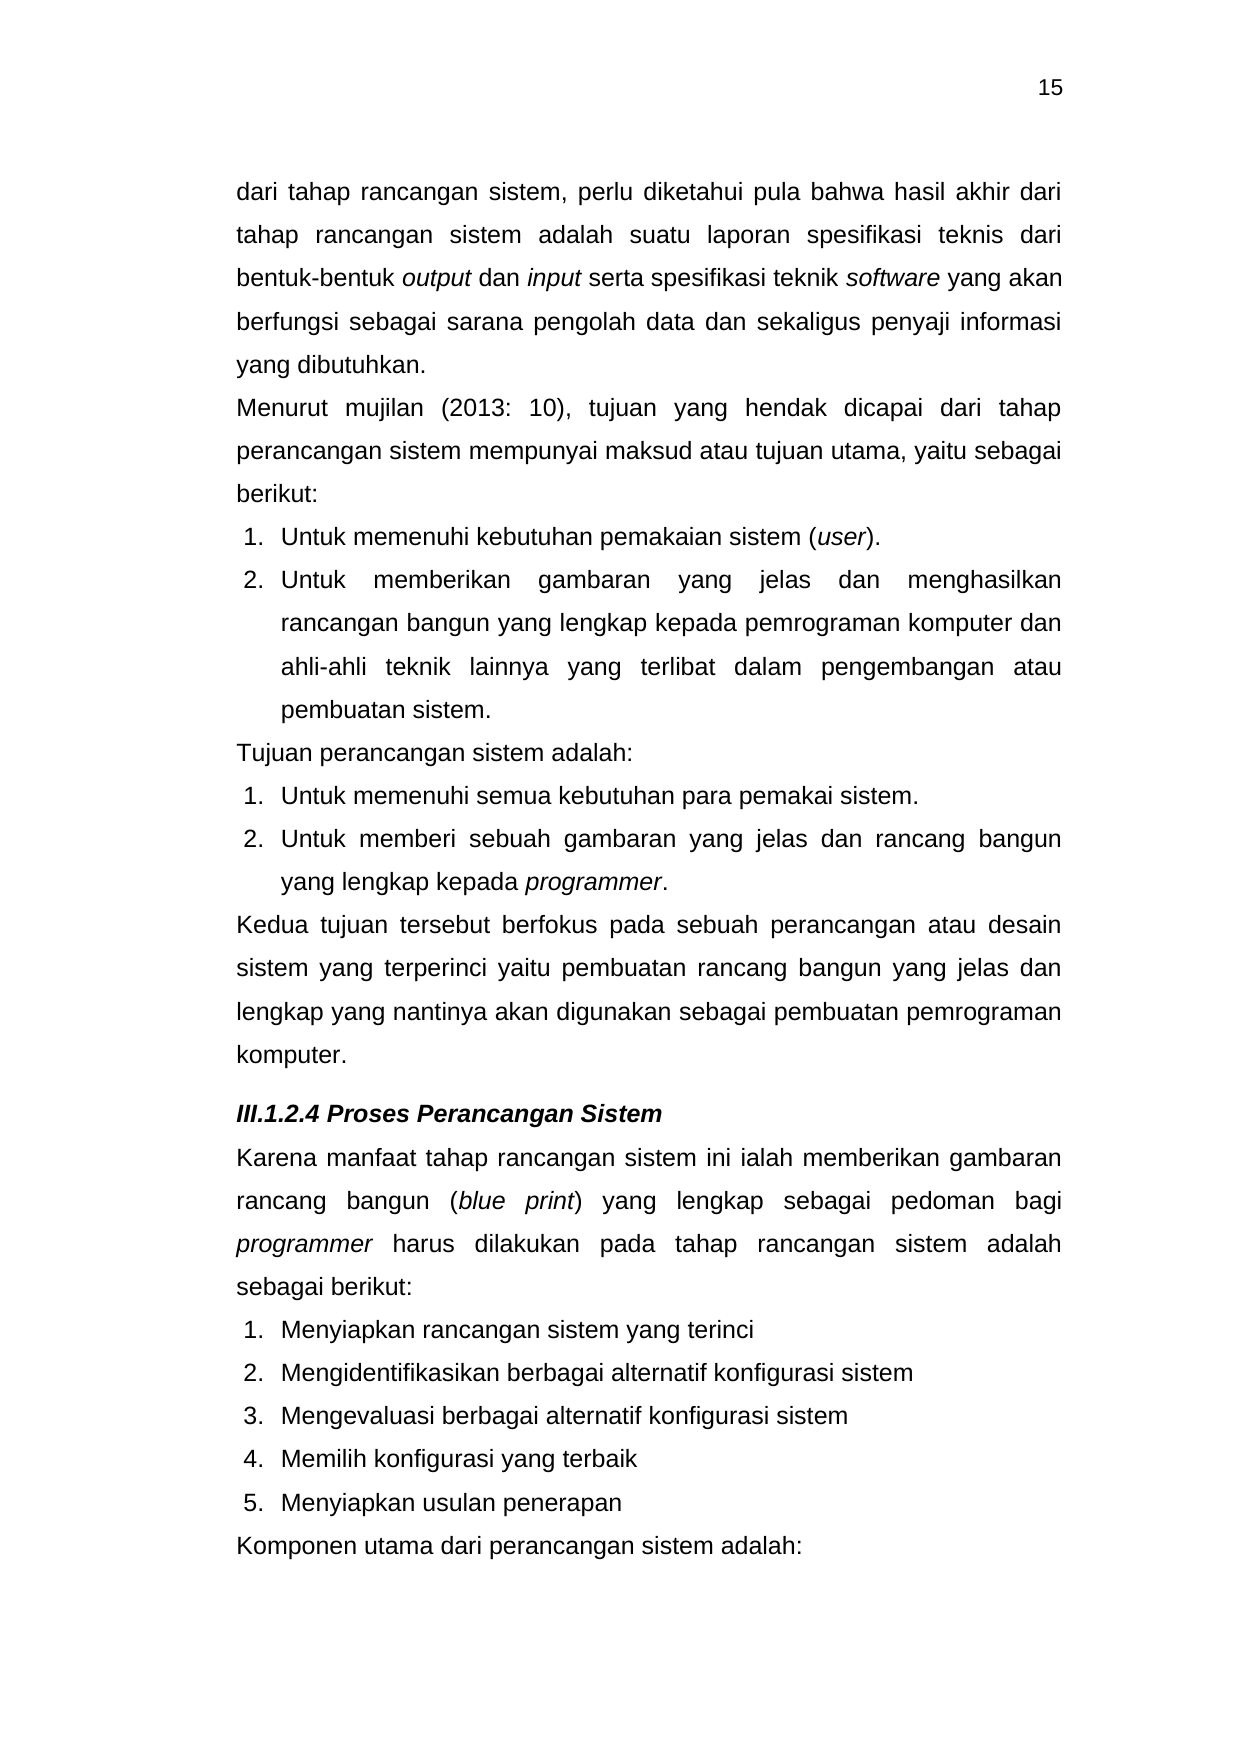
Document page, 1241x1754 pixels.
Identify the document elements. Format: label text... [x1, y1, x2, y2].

list Memilih konfigurasi yang terbaik [243, 1444, 1063, 1473]
text Karena manfaat tahap rancangan sistem ini ialah memberikan gambaran rancang bangun (blue print) yang lengkap sebagai pedoman bagi programmer harus dilakukan pada tahap rancangan sistem adalah sebagai berikut: [236, 1143, 1063, 1301]
list Untuk memenuhi kebutuhan pemakaian sistem (user). [243, 522, 1063, 551]
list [236, 177, 1063, 378]
list Menyiapkan rancangan sistem yang terinci [243, 1315, 1063, 1344]
list Menurut mujilan (2013: 10), tujuan yang hendak dicapai dari tahap perancangan sistem mempunyai maksud atau tujuan utama, yaitu sebagai berikut: [236, 393, 1063, 508]
list Kedua tujuan tersebut berfokus pada sebuah perancangan atau desain sistem yang terperinci yaitu pembuatan rancang bangun yang jelas dan lengkap yang nantinya akan digunakan sebagai pembuatan pemrograman komputer. [236, 910, 1063, 1068]
list Untuk memenuhi semua kebutuhan para pemakai sistem. [243, 781, 1063, 810]
list Mengevaluasi berbagai alternatif konfigurasi sistem [243, 1401, 1063, 1430]
subtitle Proses Perancangan Sistem [236, 1099, 1063, 1128]
list Menyiapkan usulan penerapan [243, 1488, 1063, 1516]
list Komponen utama dari perancangan sistem adalah: [236, 1531, 1063, 1559]
list Tujuan perancangan sistem adalah: [236, 738, 1063, 767]
list Untuk memberikan gambaran yang jelas dan menghasilkan rancangan bangun yang lengkap kepada pemrograman komputer dan ahli-ahli teknik lainnya yang terlibat dalam pengembangan atau pembuatan sistem. [243, 565, 1063, 723]
list Untuk memberi sebuah gambaran yang jelas dan rancang bangun yang lengkap kepada programmer. [243, 824, 1063, 896]
list Mengidentifikasikan berbagai alternatif konfigurasi sistem [243, 1358, 1063, 1387]
